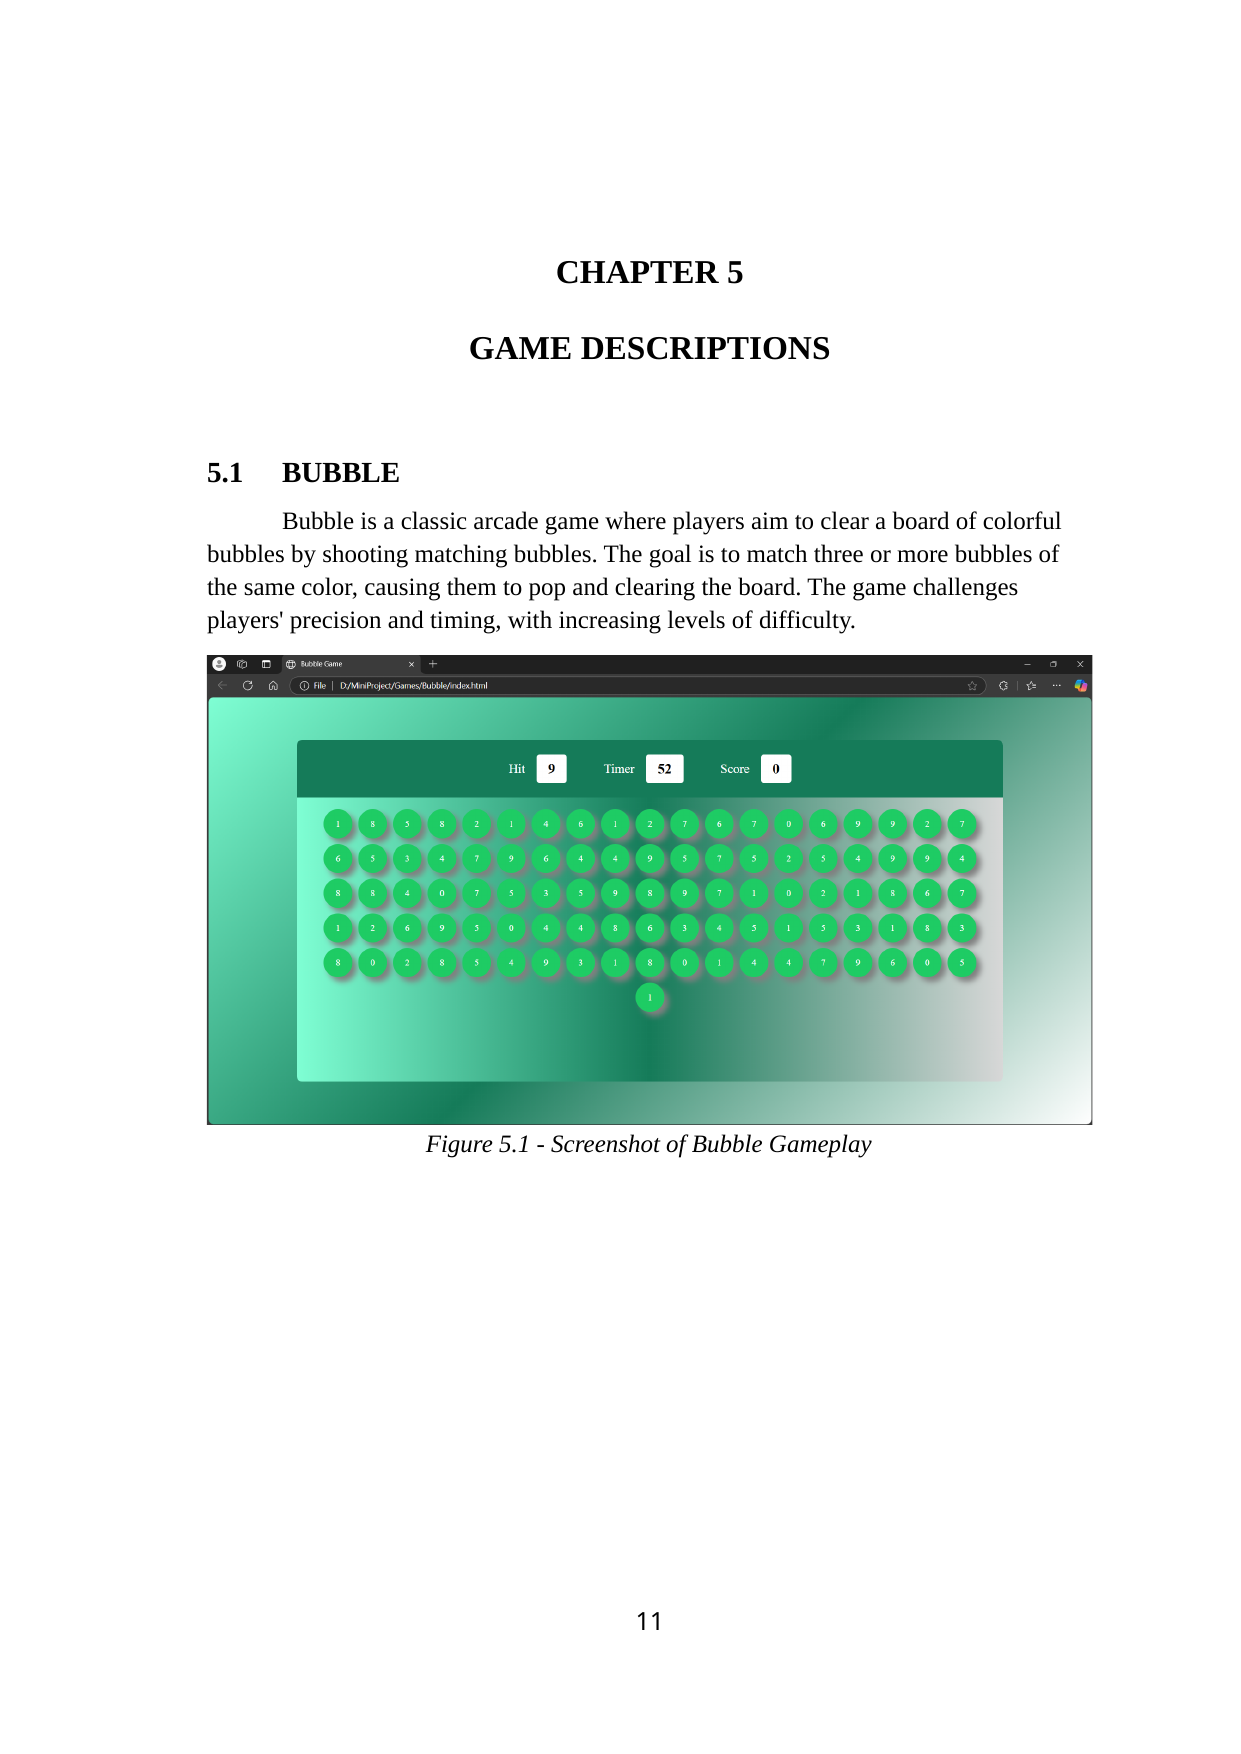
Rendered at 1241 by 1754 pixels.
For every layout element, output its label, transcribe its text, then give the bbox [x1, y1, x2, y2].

text Figure 5.1 - Screenshot of Bubble Gameplay [207, 1125, 1092, 1158]
text Bubble is a classic arcade game where players aim to clear a board of colorful bubbles by shooting matching bubbles. The goal is to match three or more bubbles of the same color, causing them to pop and clearing the board. The game challenges players' precision and timing, with increasing levels of difficulty. [207, 506, 1092, 634]
picture [206, 655, 1093, 1125]
subtitle CHAPTER 5 GAME DESCRIPTIONS [207, 252, 1092, 367]
subtitle Bubble [207, 455, 1092, 489]
